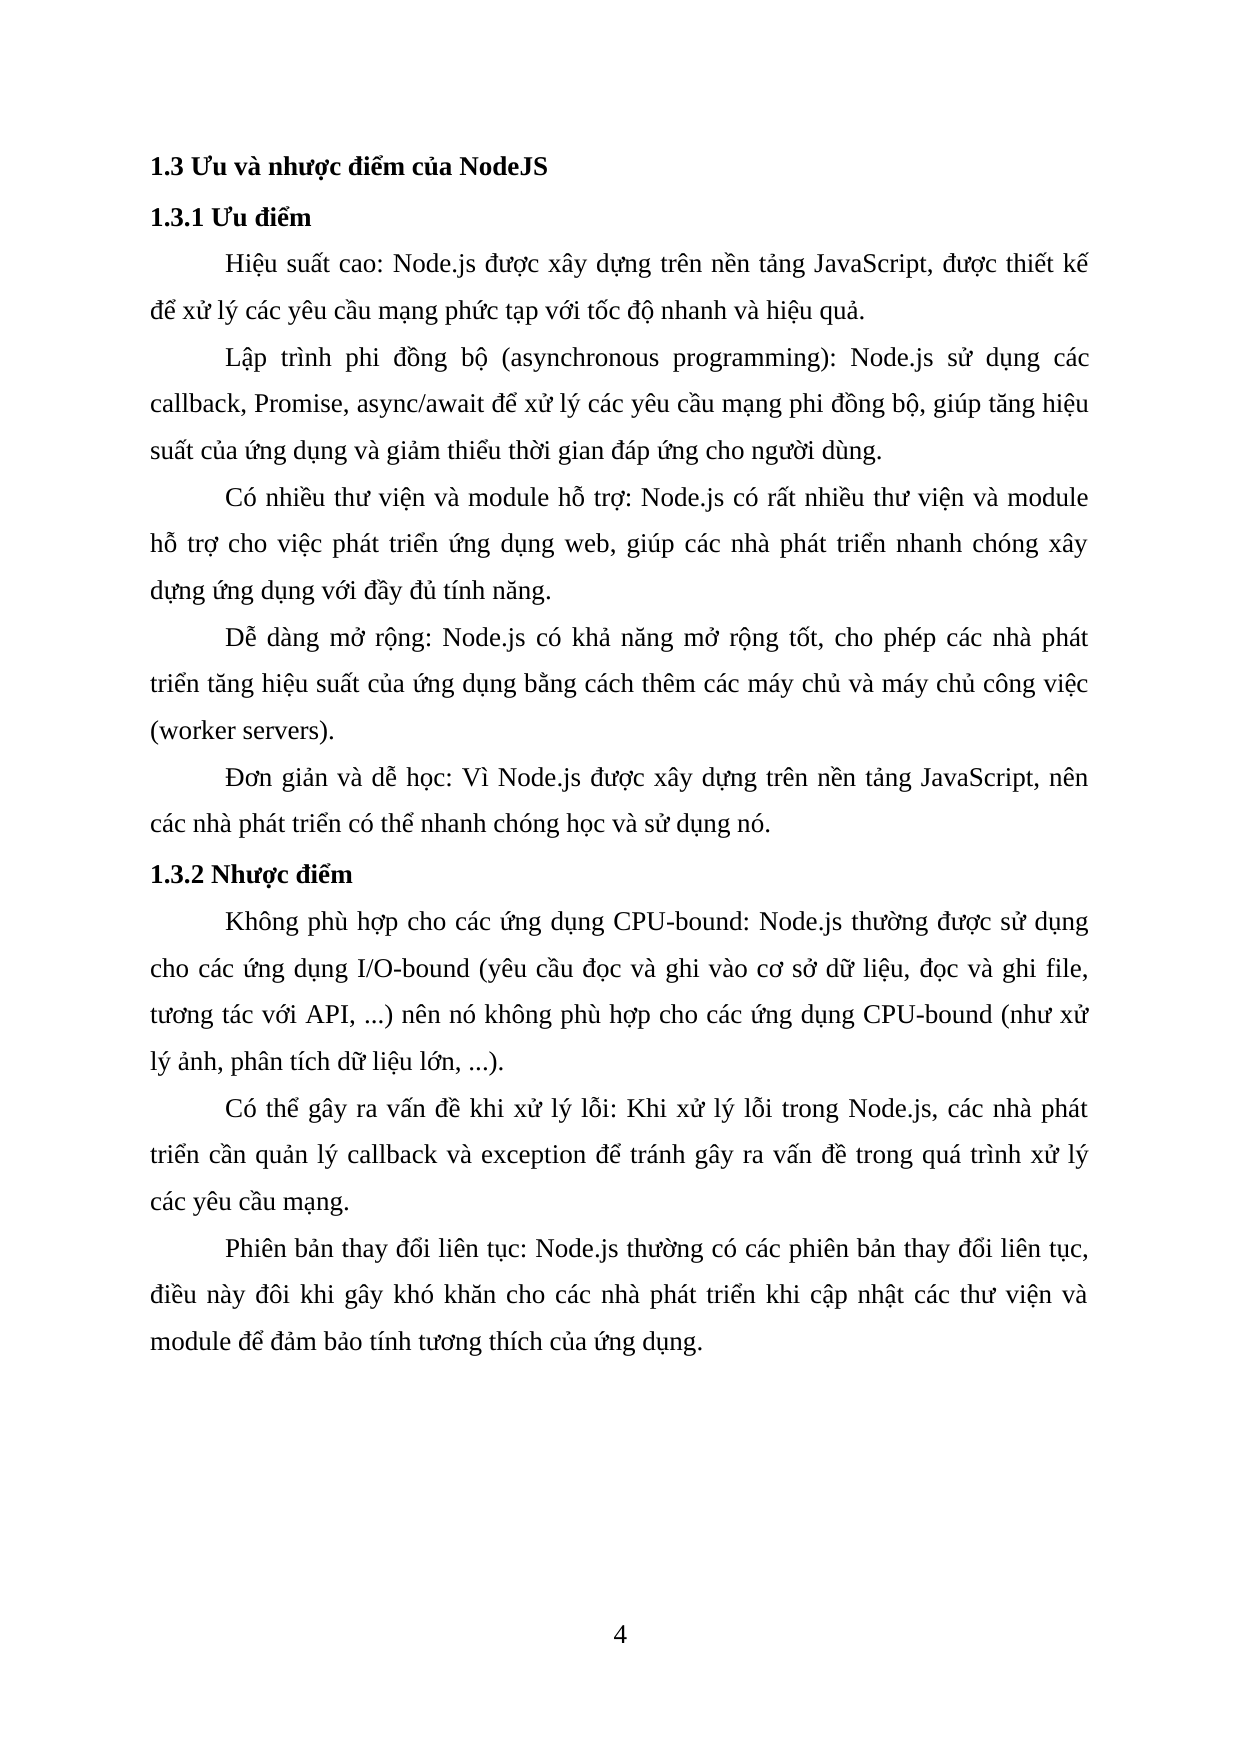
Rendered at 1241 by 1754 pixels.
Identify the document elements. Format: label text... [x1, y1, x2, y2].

text Dễ dàng mở rộng: Node.js có khả năng mở rộng tốt, cho phép các nhà phát triển tăng hiệu suất của ứng dụng bằng cách thêm các máy chủ và máy chủ công việc (worker servers). [150, 621, 1090, 745]
text Đơn giản và dễ học: Vì Node.js được xây dựng trên nền tảng JavaScript, nên các nhà phát triển có thể nhanh chóng học và sử dụng nó. [150, 761, 1090, 839]
text Phiên bản thay đổi liên tục: Node.js thường có các phiên bản thay đổi liên tục, điều này đôi khi gây khó khăn cho các nhà phát triển khi cập nhật các thư viện và module để đảm bảo tính tương thích của ứng dụng. [150, 1232, 1090, 1356]
text Không phù hợp cho các ứng dụng CPU-bound: Node.js thường được sử dụng cho các ứng dụng I/O-bound (yêu cầu đọc và ghi vào cơ sở dữ liệu, đọc và ghi file, tương tác với API, ...) nên nó không phù hợp cho các ứng dụng CPU-bound (như xử lý ảnh, phân tích dữ liệu lớn, ...). [150, 905, 1090, 1076]
subtitle 1.3.2 Nhược điểm [150, 858, 1090, 889]
text Hiệu suất cao: Node.js được xây dựng trên nền tảng JavaScript, được thiết kế để xử lý các yêu cầu mạng phức tạp với tốc độ nhanh và hiệu quả. [150, 247, 1090, 325]
text Có nhiều thư viện và module hỗ trợ: Node.js có rất nhiều thư viện và module hỗ trợ cho việc phát triển ứng dụng web, giúp các nhà phát triển nhanh chóng xây dựng ứng dụng với đầy đủ tính năng. [150, 481, 1090, 605]
text Có thể gây ra vấn đề khi xử lý lỗi: Khi xử lý lỗi trong Node.js, các nhà phát triển cần quản lý callback và exception để tránh gây ra vấn đề trong quá trình xử lý các yêu cầu mạng. [150, 1092, 1090, 1216]
text Lập trình phi đồng bộ (asynchronous programming): Node.js sử dụng các callback, Promise, async/await để xử lý các yêu cầu mạng phi đồng bộ, giúp tăng hiệu suất của ứng dụng và giảm thiểu thời gian đáp ứng cho người dùng. [150, 341, 1090, 465]
subtitle 1.3.1 Ưu điểm [150, 201, 1090, 232]
subtitle 1.3 Ưu và nhược điểm của NodeJS [150, 150, 1090, 181]
